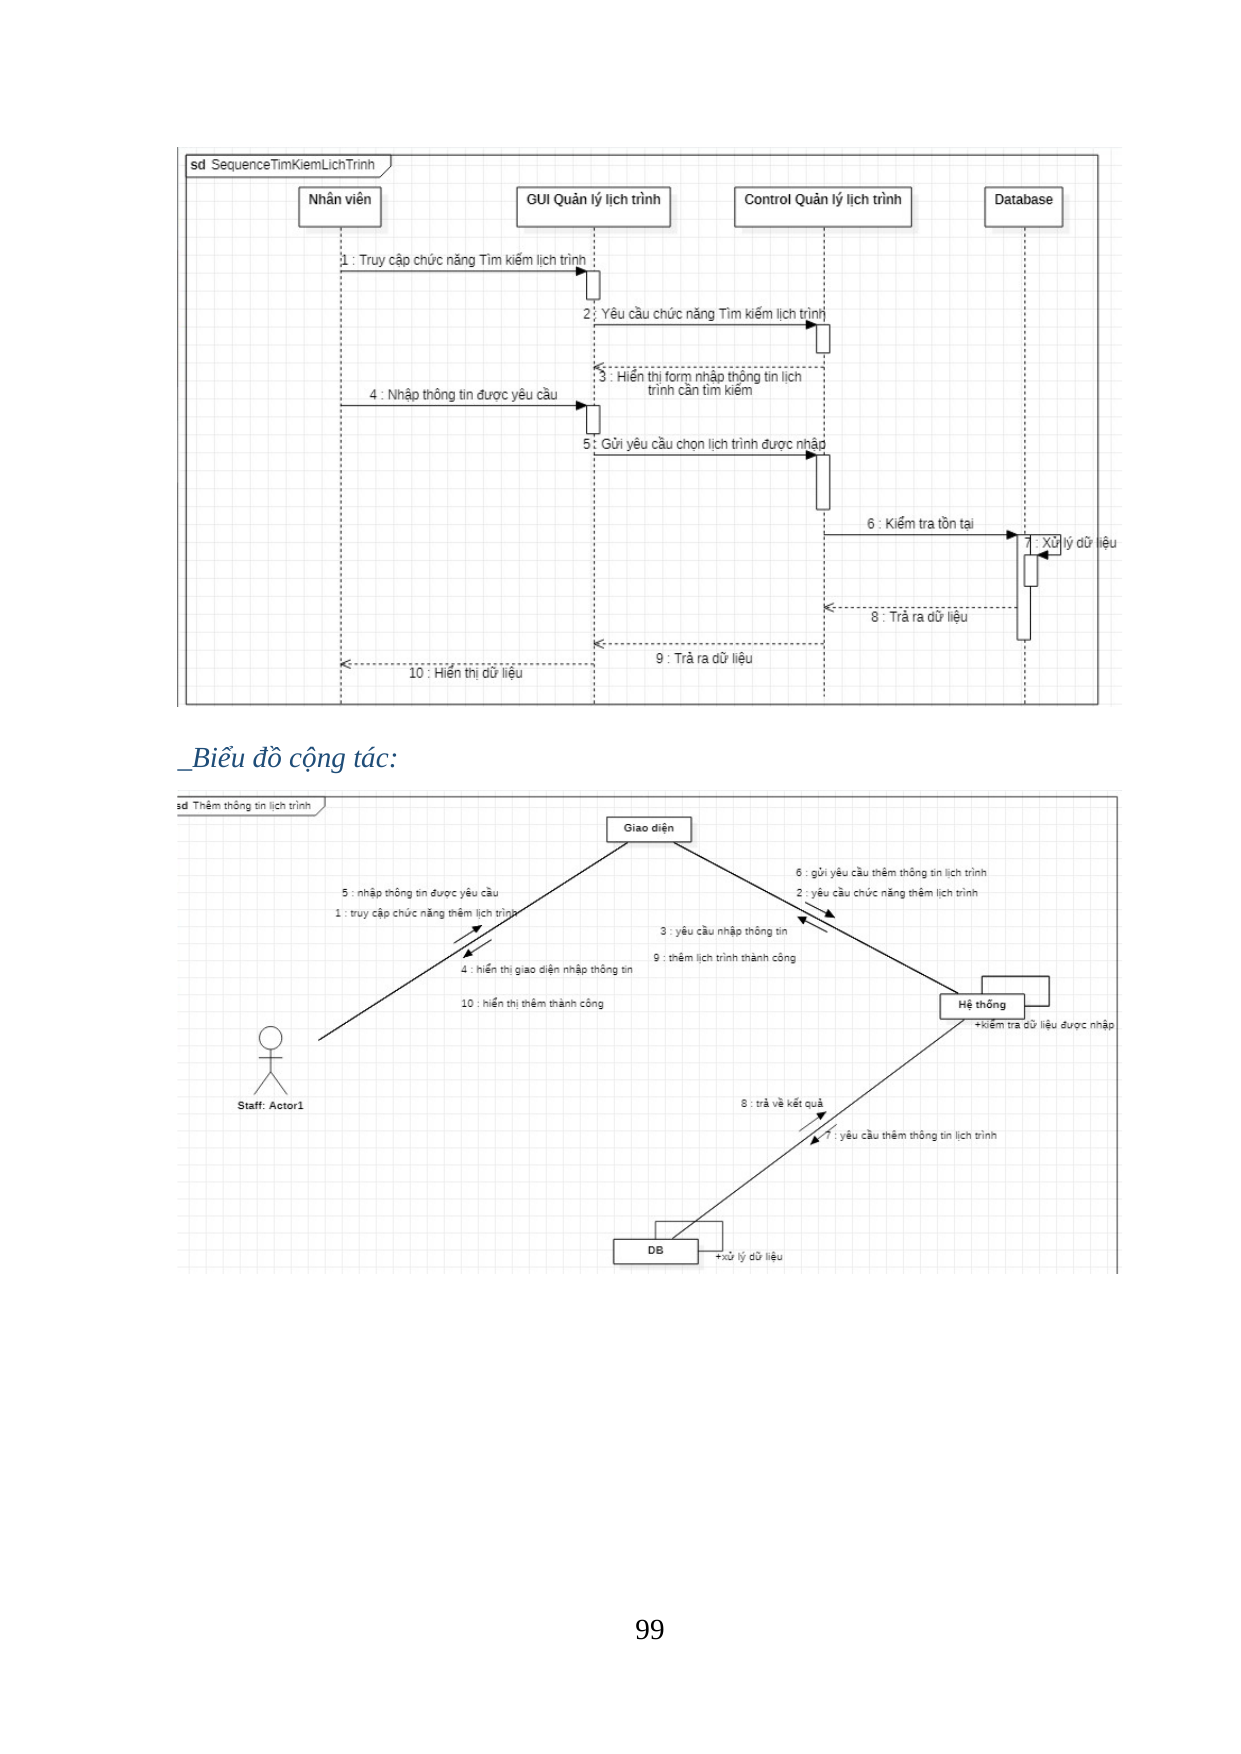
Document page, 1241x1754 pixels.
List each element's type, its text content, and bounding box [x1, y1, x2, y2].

picture [177, 147, 1123, 707]
subtitle _Biểu đồ cộng tác: [177, 740, 1122, 773]
picture [177, 790, 1123, 1274]
